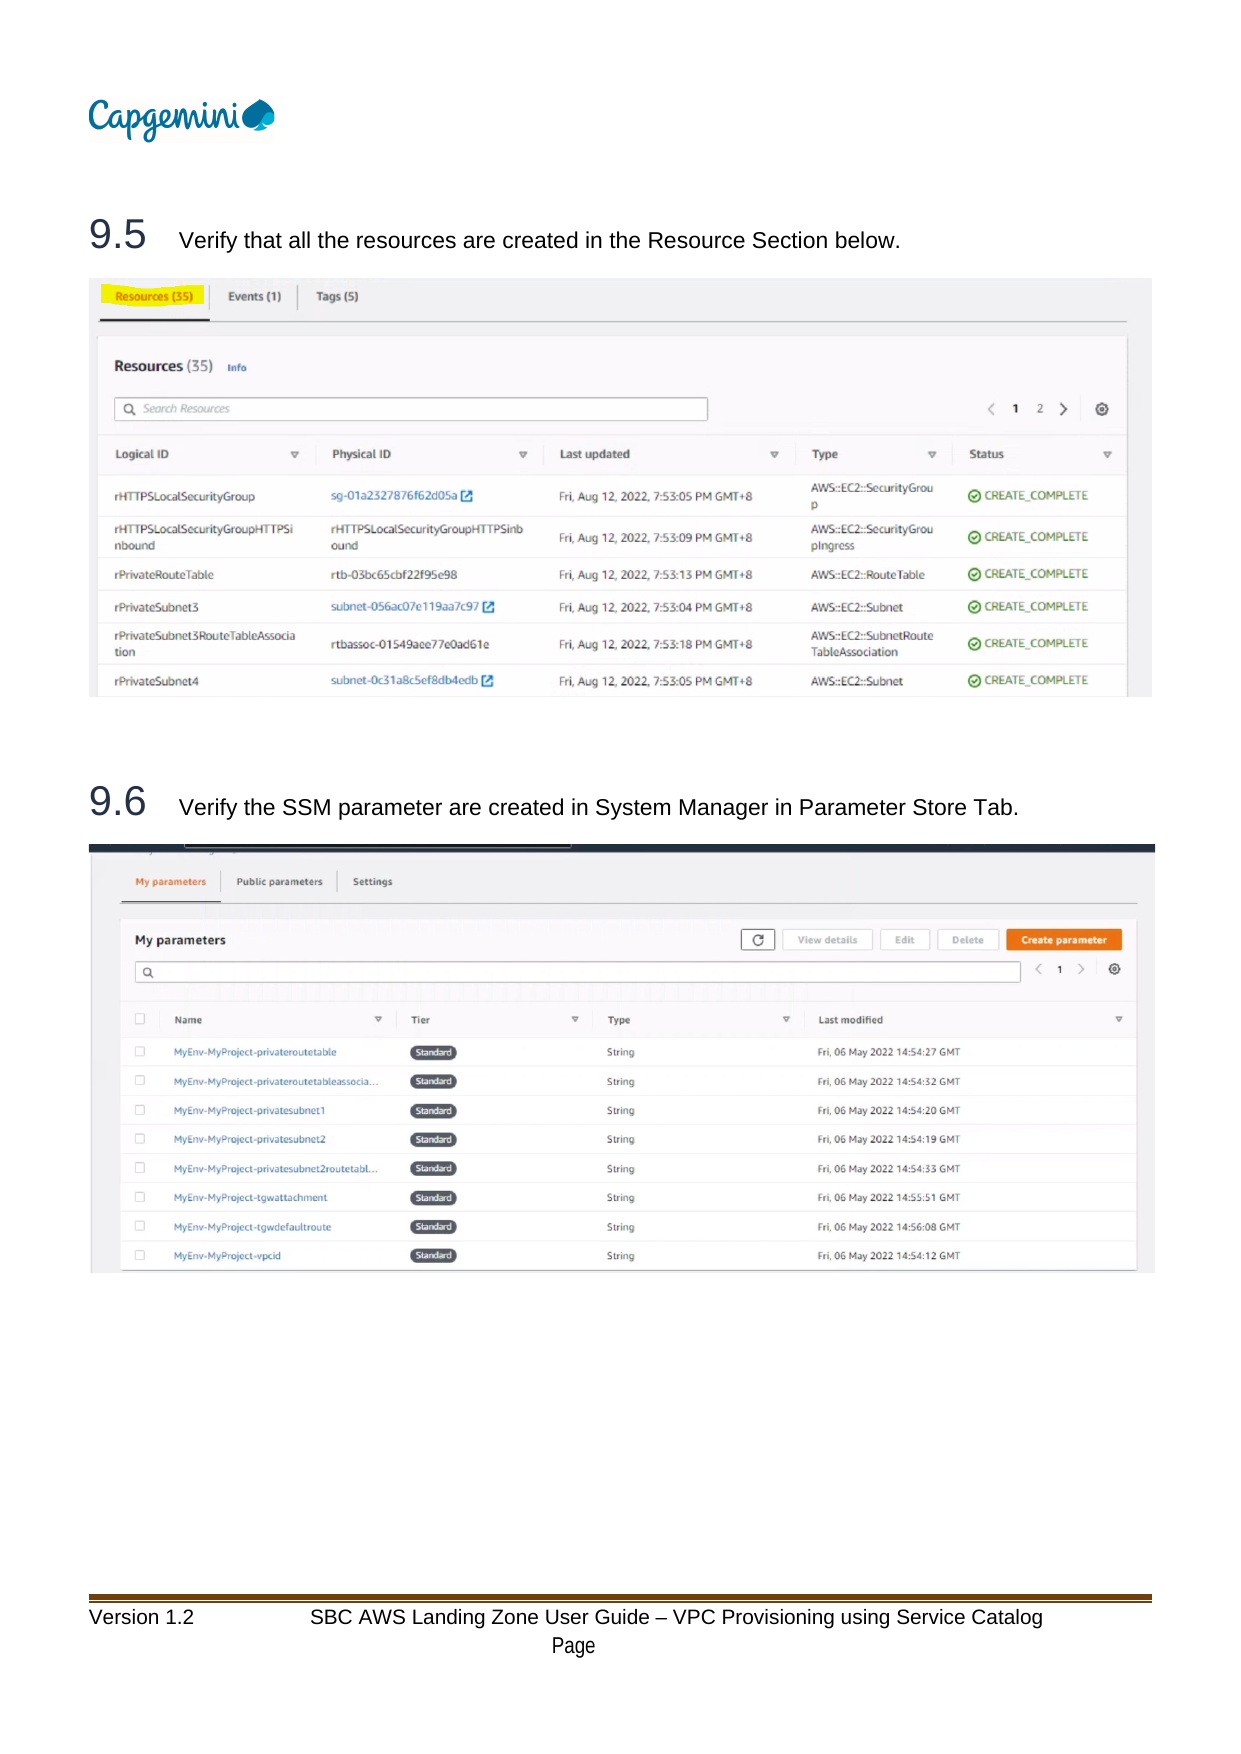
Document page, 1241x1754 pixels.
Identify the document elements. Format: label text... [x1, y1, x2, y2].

picture [88, 844, 1156, 1273]
picture [147, 113, 152, 122]
picture [131, 113, 136, 124]
picture [262, 99, 275, 112]
picture [88, 278, 1152, 697]
picture [94, 99, 275, 143]
picture [88, 121, 149, 143]
subtitle Verify the SSM parameter are created in System Manager in Parameter Store Tab. [89, 776, 1152, 824]
picture [88, 99, 98, 110]
subtitle Verify that all the resources are created in the Resource Section below. [89, 210, 1152, 258]
